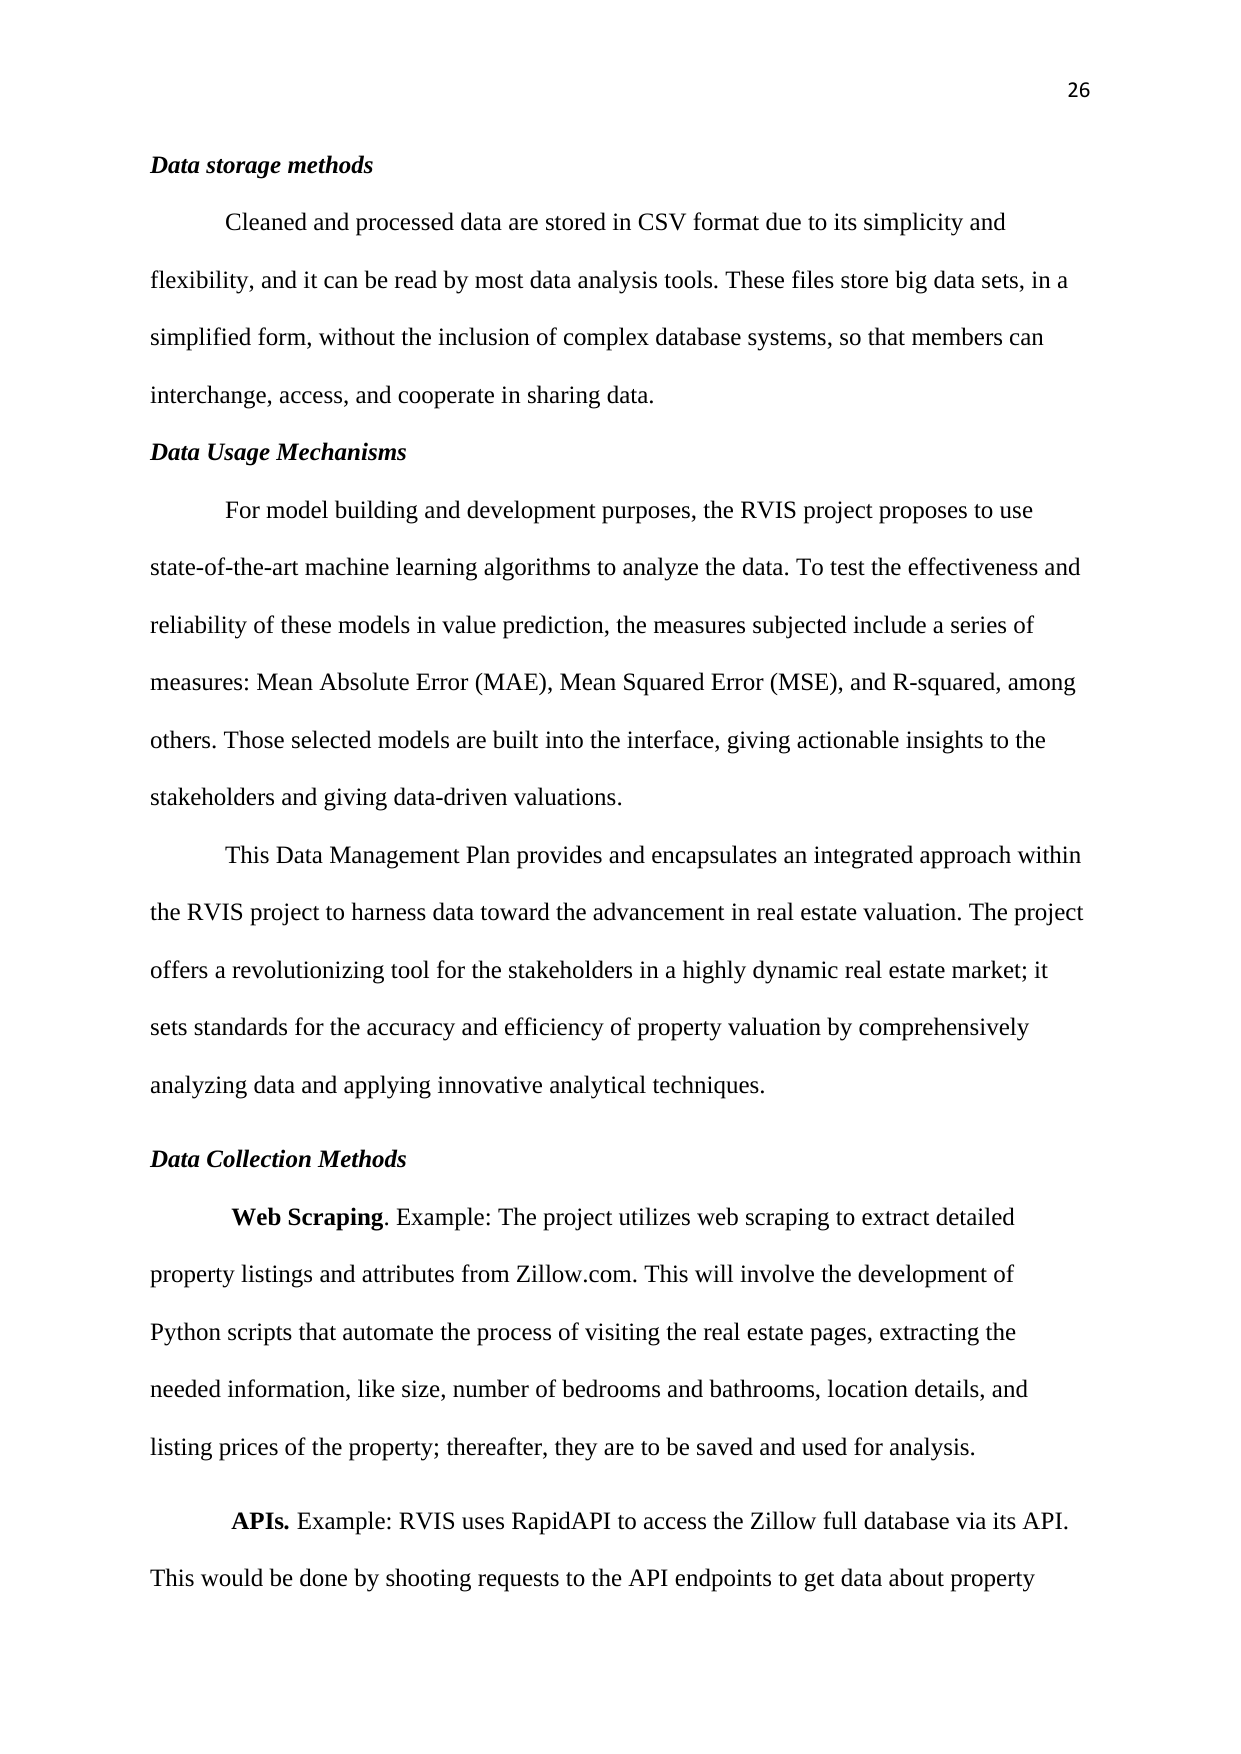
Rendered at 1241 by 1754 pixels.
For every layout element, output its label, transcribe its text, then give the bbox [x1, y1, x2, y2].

text Data Collection Methods Web Scraping. Example: The project utilizes web scraping to extract detailed property listings and attributes from Zillow.com. This will involve the development of Python scripts that automate the process of visiting the real estate pages, extracting the needed information, like size, number of bedrooms and bathrooms, location details, and listing prices of the property; thereafter, they are to be saved and used for analysis. [150, 1144, 1090, 1460]
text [150, 1506, 1090, 1592]
text Data storage methods Cleaned and processed data are stored in CSV format due to its simplicity and flexibility, and it can be read by most data analysis tools. These files store big data sets, in a simplified form, without the inclusion of complex database systems, so that members can interchange, access, and cooperate in sharing data. Data Usage Mechanisms For model building and development purposes, the RVIS project proposes to use state-of-the-art machine learning algorithms to analyze the data. To test the effectiveness and reliability of these models in value prediction, the measures subjected include a series of measures: Mean Absolute Error (MAE), Mean Squared Error (MSE), and R-squared, among others. Those selected models are built into the interface, giving actionable insights to the stakeholders and giving data-driven valuations. This Data Management Plan provides and encapsulates an integrated approach within the RVIS project to harness data toward the advancement in real estate valuation. The project offers a revolutionizing tool for the stakeholders in a highly dynamic real estate market; it sets standards for the accuracy and efficiency of property valuation by comprehensively analyzing data and applying innovative analytical techniques. [150, 150, 1090, 1099]
